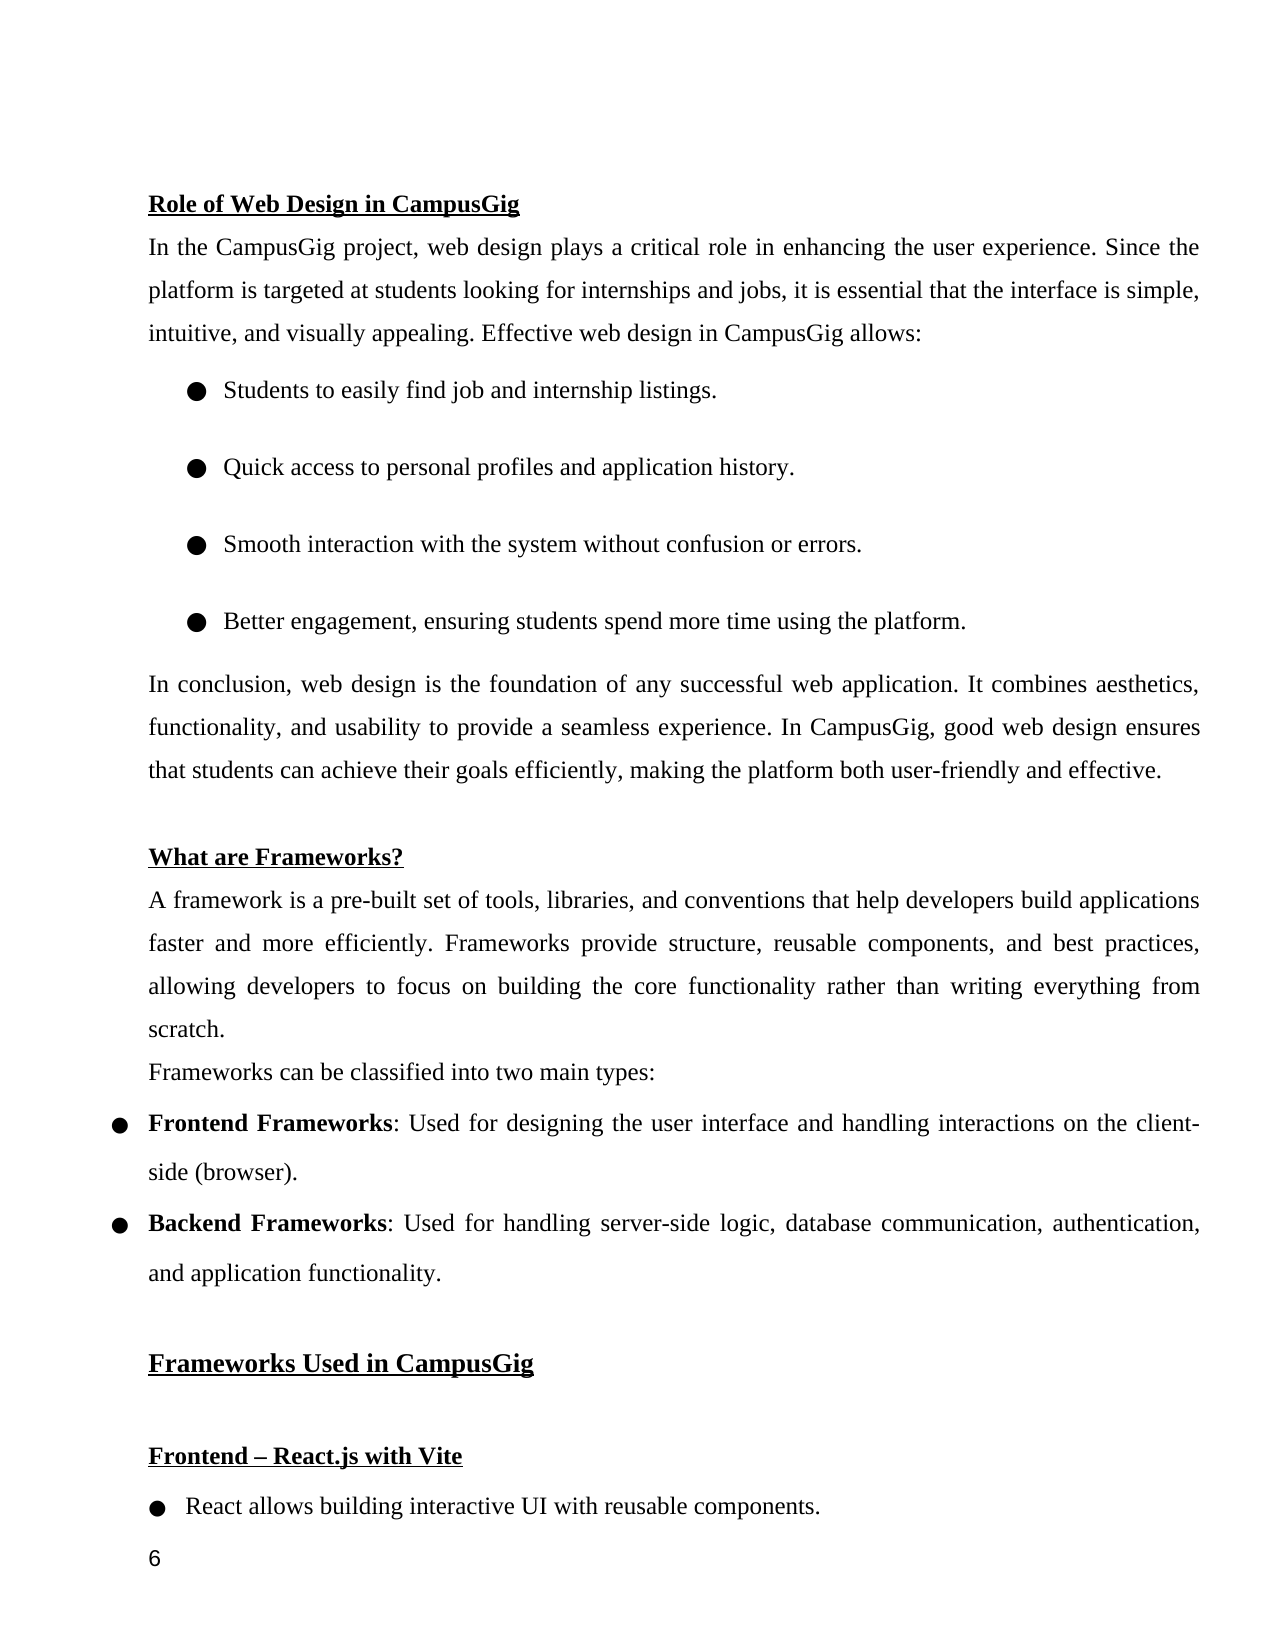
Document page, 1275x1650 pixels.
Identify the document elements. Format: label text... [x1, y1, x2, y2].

text In the CampusGig project, web design plays a critical role in enhancing the user experience. Since the platform is targeted at students looking for internships and jobs, it is essential that the interface is simple, intuitive, and visually appealing. Effective web design in CampusGig allows: [148, 232, 1201, 347]
list Quick access to personal profiles and application history. [186, 438, 1201, 490]
text Frameworks Used in CampusGig [148, 1347, 1201, 1378]
list Smooth interaction with the system without confusion or errors. [186, 515, 1201, 567]
list Backend Frameworks: Used for handling server-side logic, database communication, authentication, and application functionality. [111, 1201, 1201, 1286]
list Frontend Frameworks: Used for designing the user interface and handling interactions on the client-side (browser). [111, 1100, 1201, 1186]
text In conclusion, web design is the foundation of any successful web application. It combines aesthetics, functionality, and usability to provide a seamless experience. In CampusGig, good web design ensures that students can achieve their goals efficiently, making the platform both user-friendly and effective. [148, 669, 1201, 784]
list Better engagement, ensuring students spend more time using the platform. [186, 592, 1201, 643]
text A framework is a pre-built set of tools, libraries, and conventions that help developers build applications faster and more efficiently. Frameworks provide structure, reusable components, and best practices, allowing developers to focus on building the core functionality rather than writing everything from scratch. [148, 885, 1201, 1043]
text Role of Web Design in CampusGig [148, 189, 1201, 218]
list React allows building interactive UI with reusable components. [148, 1484, 1201, 1527]
text What are Frameworks? [148, 842, 1201, 870]
text Frontend – React.js with Vite [148, 1441, 1201, 1469]
list Students to easily find job and internship listings. [186, 362, 1201, 413]
text Frameworks can be classified into two main types: [148, 1057, 1201, 1086]
